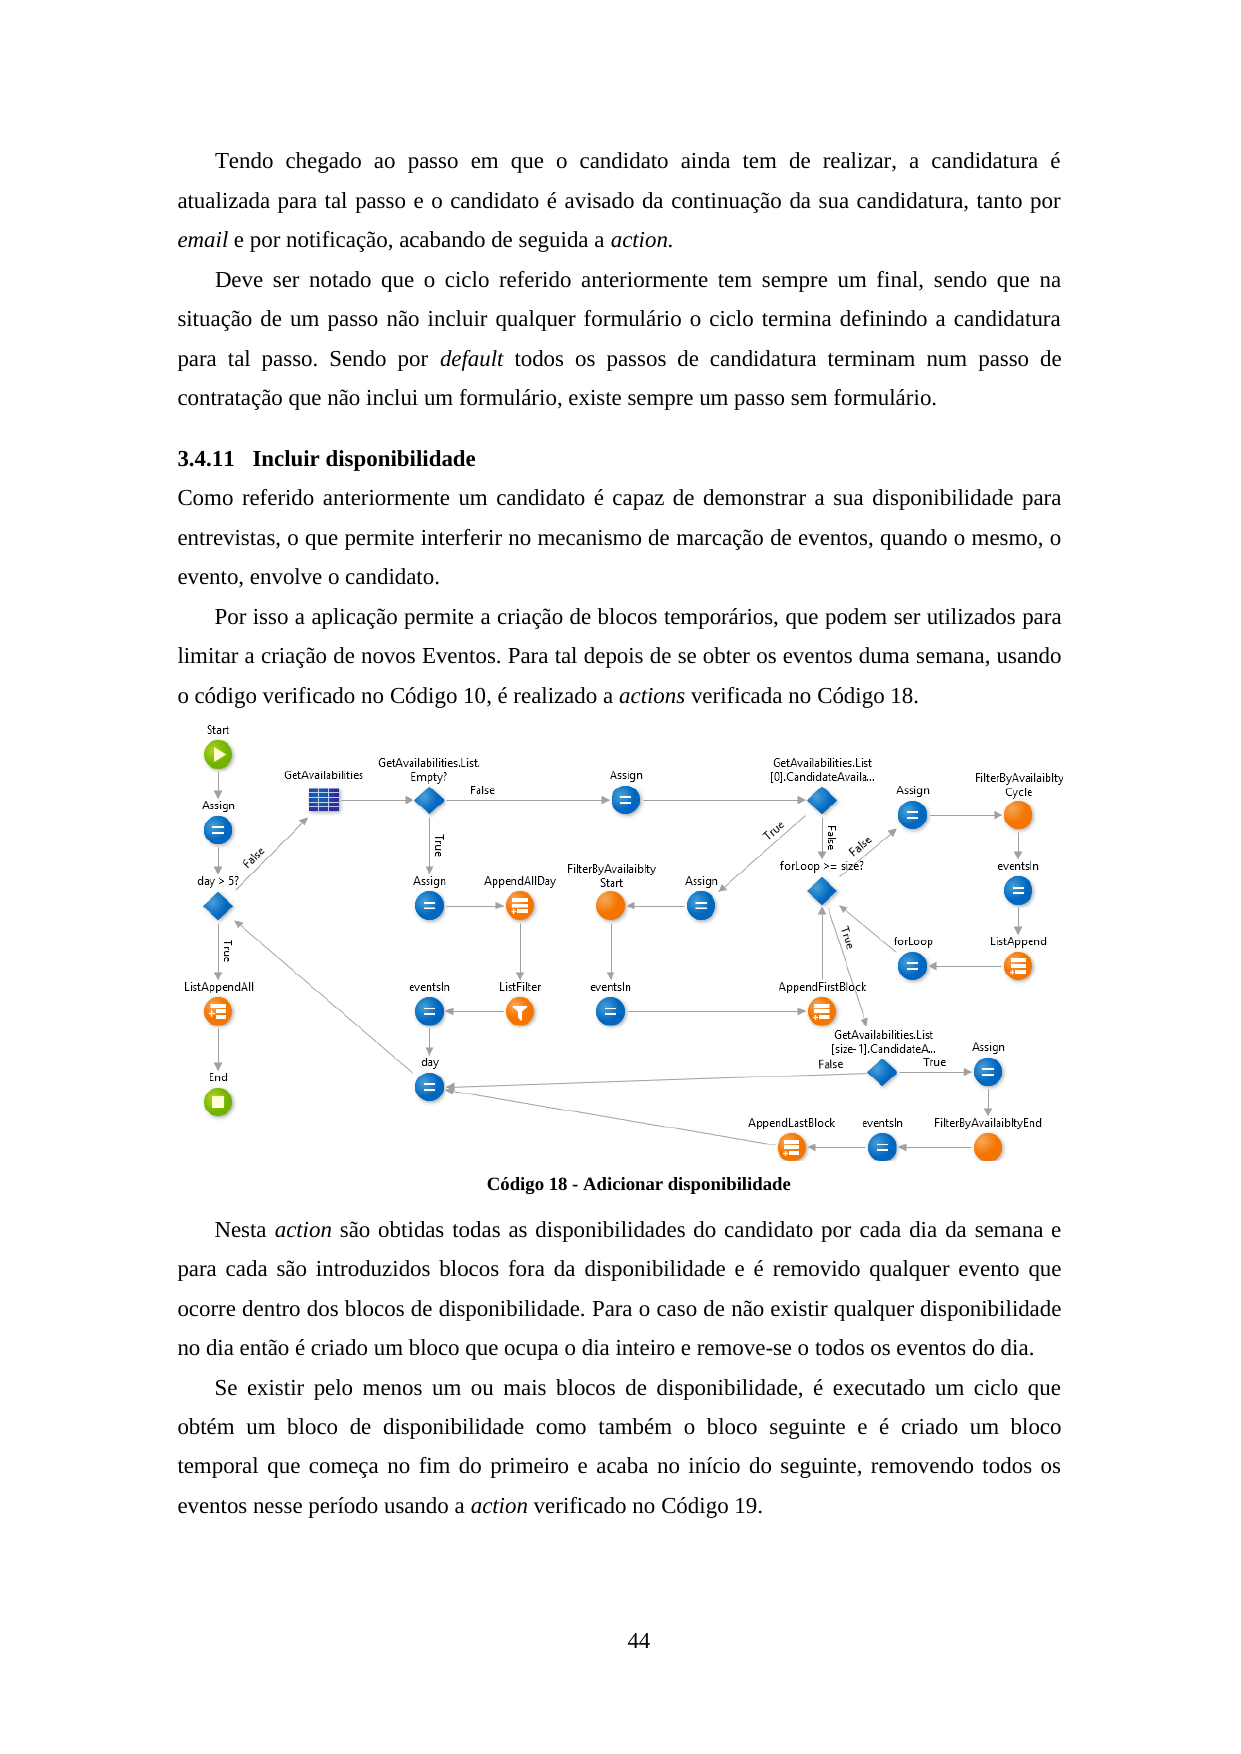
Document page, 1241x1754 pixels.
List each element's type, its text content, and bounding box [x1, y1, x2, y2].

text Código 18 - Adicionar disponibilidade [177, 1173, 1063, 1195]
text Se existir pelo menos um ou mais blocos de disponibilidade, é executado um ciclo que obtém um bloco de disponibilidade como também o bloco seguinte e é criado um bloco temporal que começa no fim do primeiro e acaba no início do seguinte, removendo todos os eventos nesse período usando a action verificado no Código 19. [177, 1374, 1063, 1518]
text Por isso a aplicação permite a criação de blocos temporários, que podem ser utilizados para limitar a criação de novos Eventos. Para tal depois de se obter os eventos duma semana, usando o código verificado no Código 10, é realizado a actions verificada no Código 18. [177, 603, 1063, 708]
text Tendo chegado ao passo em que o candidato ainda tem de realizar, a candidatura é atualizada para tal passo e o candidato é avisado da continuação da sua candidatura, tanto por email e por notificação, acabando de seguida a action. [177, 148, 1063, 253]
picture [177, 721, 1064, 1161]
text Nesta action são obtidas todas as disponibilidades do candidato por cada dia da semana e para cada são introduzidos blocos fora da disponibilidade e é removido qualquer evento que ocorre dentro dos blocos de disponibilidade. Para o caso de não existir qualquer disponibilidade no dia então é criado um bloco que ocupa o dia inteiro e remove-se o todos os eventos do dia. [177, 1216, 1063, 1361]
text Deve ser notado que o ciclo referido anteriormente tem sempre um final, sendo que na situação de um passo não incluir qualquer formulário o ciclo termina definindo a candidatura para tal passo. Sendo por default todos os passos de candidatura terminam num passo de contratação que não inclui um formulário, existe sempre um passo sem formulário. [177, 266, 1063, 411]
text Como referido anteriormente um candidato é capaz de demonstrar a sua disponibilidade para entrevistas, o que permite interferir no mecanismo de marcação de eventos, quando o mesmo, o evento, envolve o candidato. [177, 484, 1063, 589]
subtitle Incluir disponibilidade [177, 445, 1063, 471]
